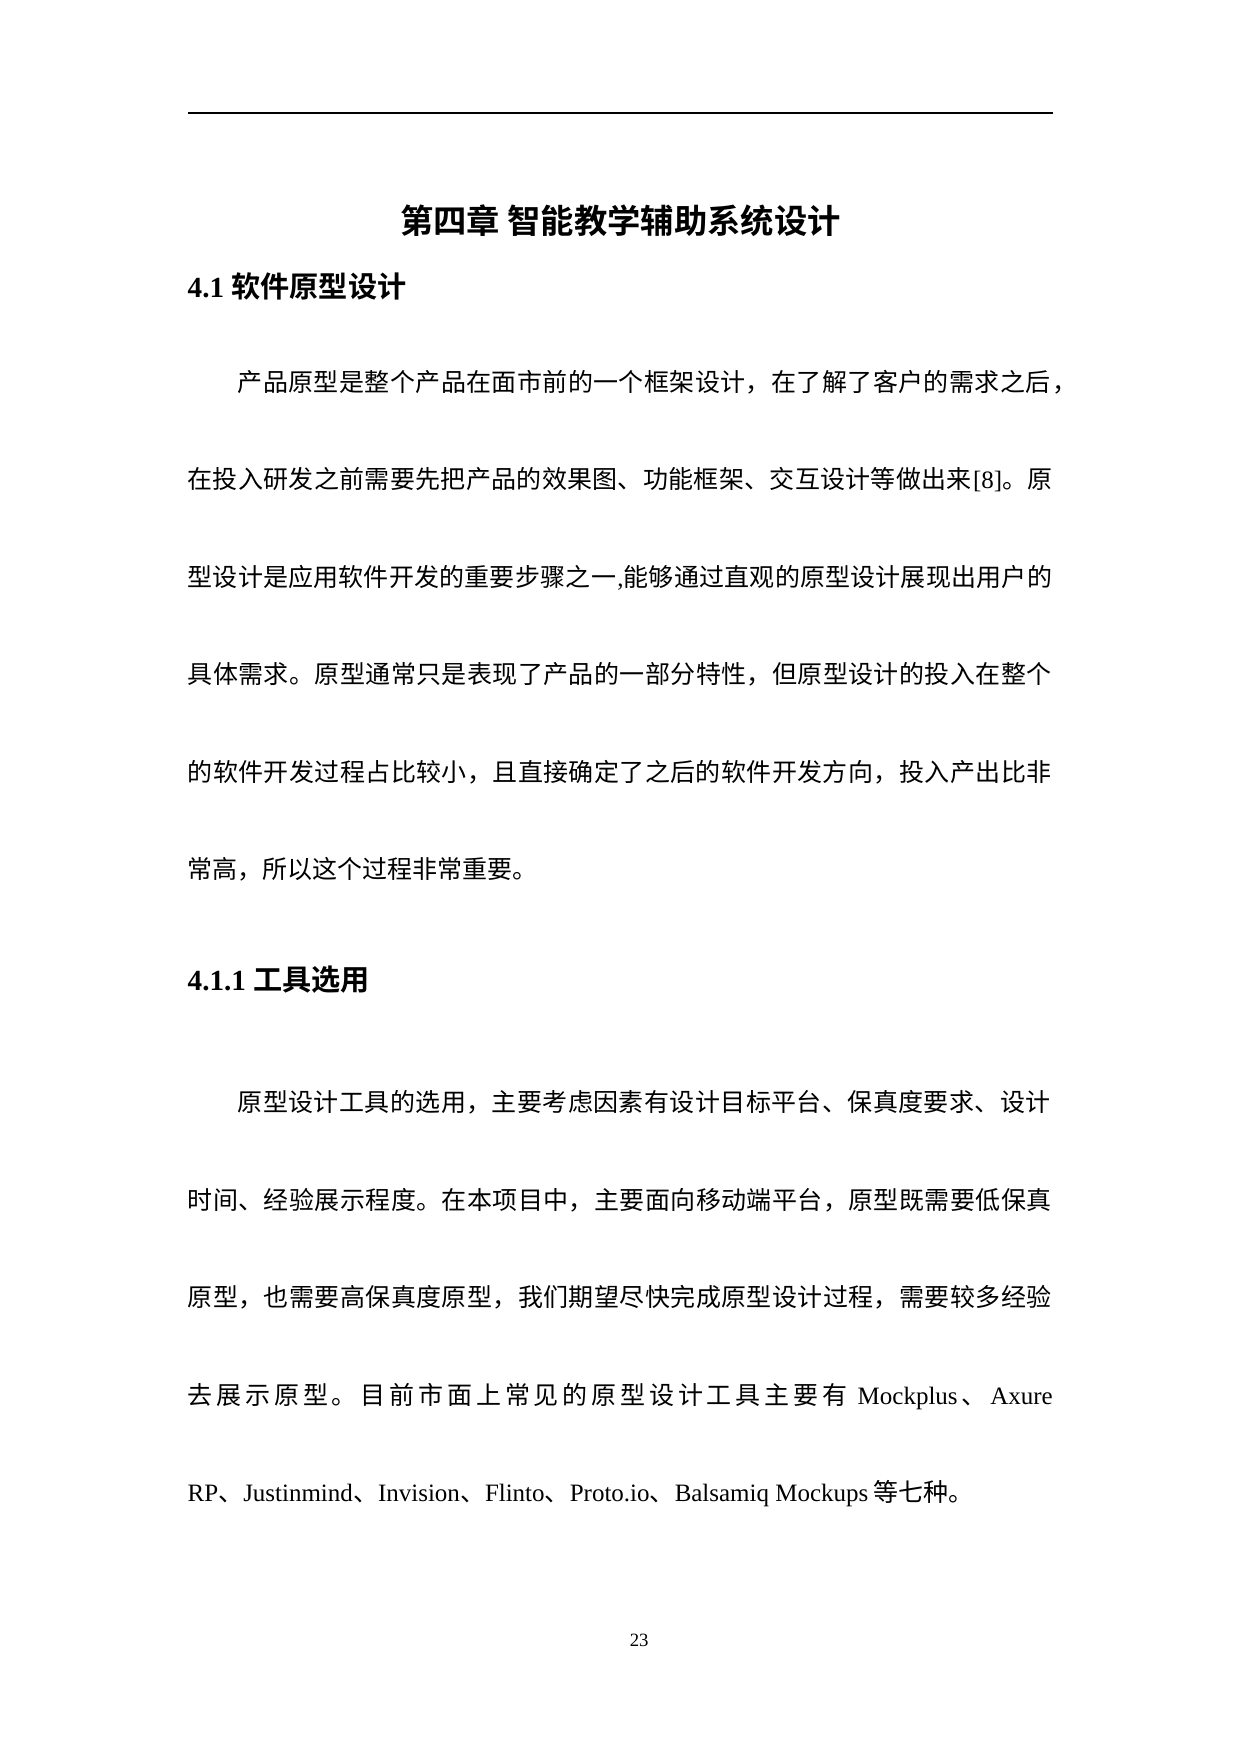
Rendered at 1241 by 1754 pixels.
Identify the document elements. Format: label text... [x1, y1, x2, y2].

subtitle 4.1 软件原型设计 [187, 252, 1053, 317]
text 原型设计工具的选用，主要考虑因素有设计目标平台、保真度要求、设计时间、经验展示程度。在本项目中，主要面向移动端平台，原型既需要低保真原型，也需要高保真度原型，我们期望尽快完成原型设计过程，需要较多经验去展示原型。目前市面上常见的原型设计工具主要有Mockplus、Axure RP、Justinmind、Invision、Flinto、Proto.io、Balsamiq Mockups等七种。 [187, 1068, 1053, 1523]
subtitle 4.1.1 工具选用 [187, 946, 1053, 1011]
text 产品原型是整个产品在面市前的一个框架设计，在了解了客户的需求之后，在投入研发之前需要先把产品的效果图、功能框架、交互设计等做出来[8]。原型设计是应用软件开发的重要步骤之一,能够通过直观的原型设计展现出用户的具体需求。原型通常只是表现了产品的一部分特性，但原型设计的投入在整个的软件开发过程占比较小，且直接确定了之后的软件开发方向，投入产出比非常高，所以这个过程非常重要。 [187, 348, 1053, 900]
subtitle 第四章 智能教学辅助系统设计 [187, 187, 1053, 252]
